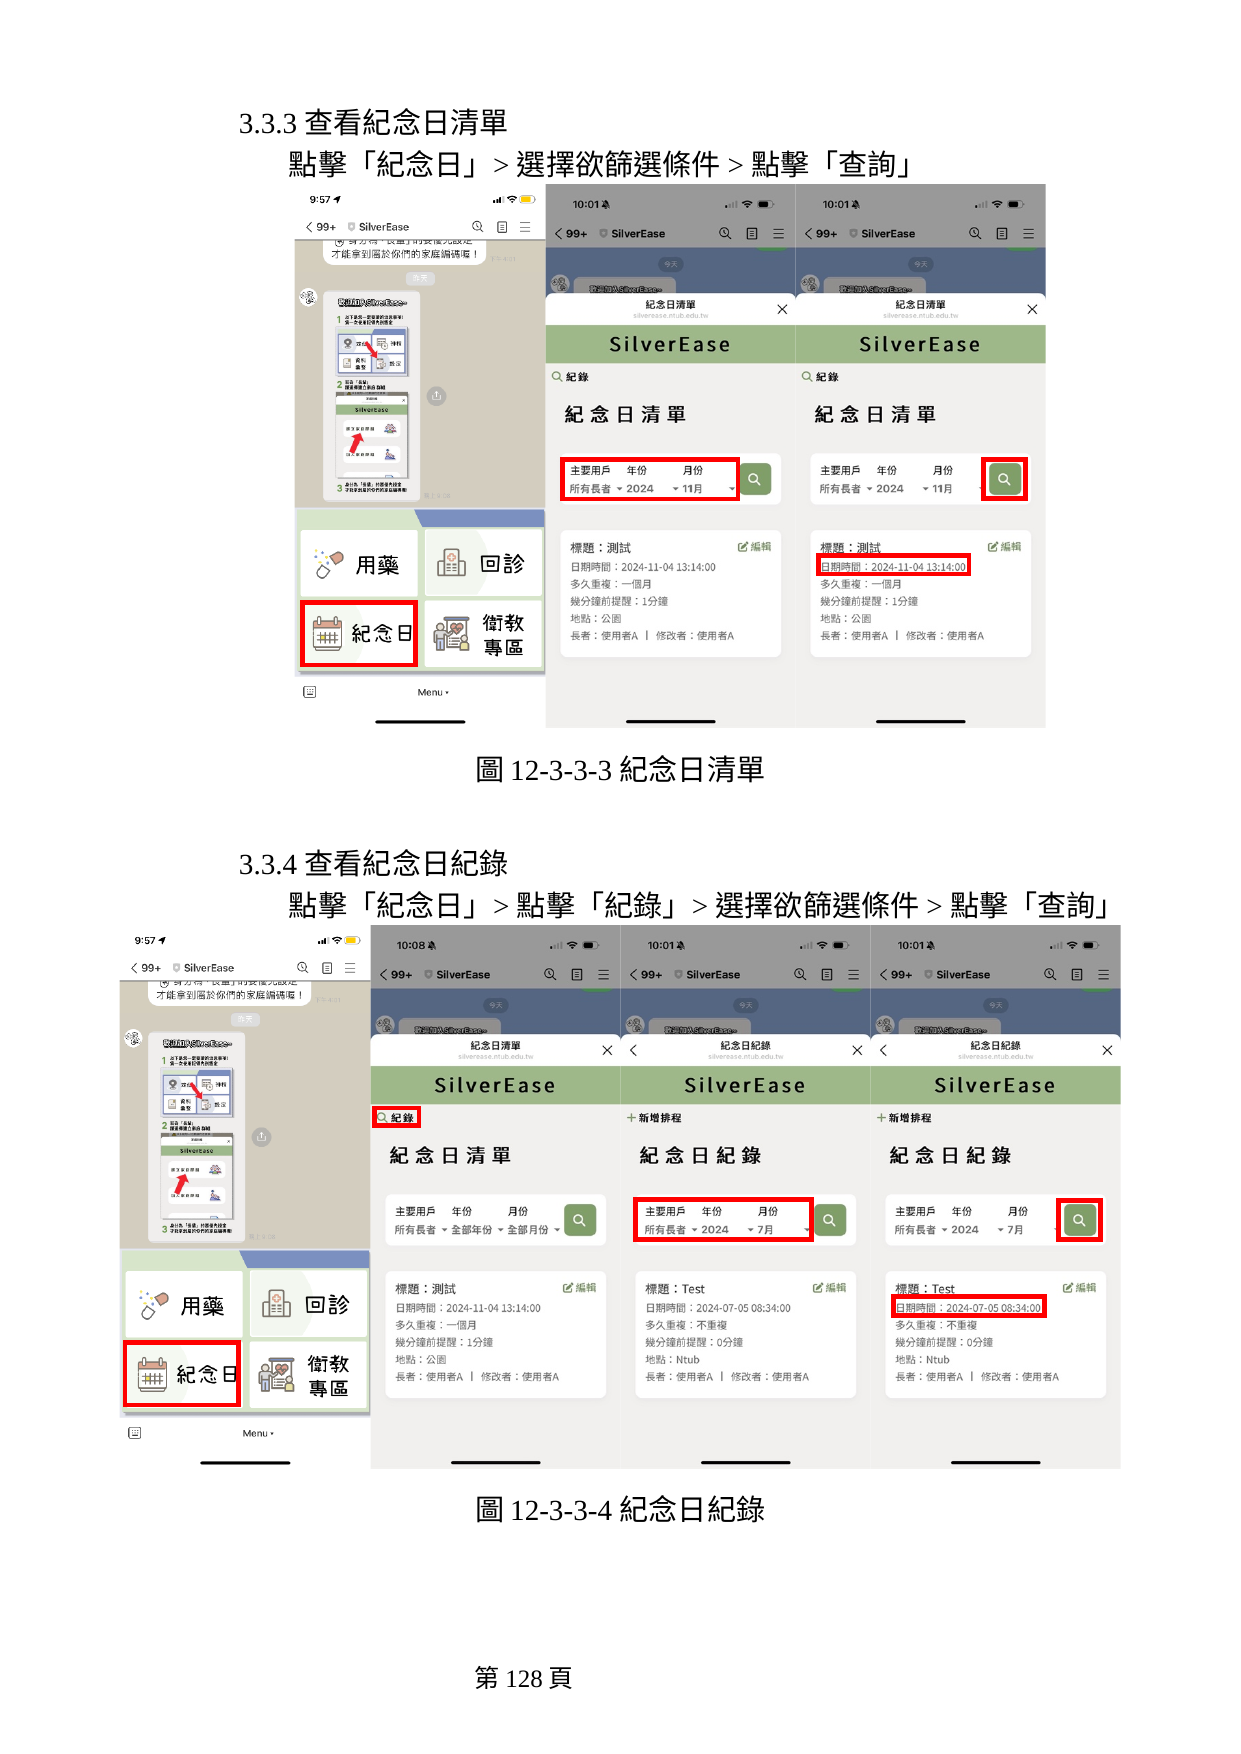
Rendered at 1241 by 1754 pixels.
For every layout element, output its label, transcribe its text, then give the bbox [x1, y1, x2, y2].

text 圖12-3-3-3 紀念日清單 [118, 728, 1122, 807]
text 點擊「紀念日」> 選擇欲篩選條件 > 點擊「查詢」 [239, 142, 1152, 184]
text 3.3.3 查看紀念日清單 [189, 100, 1152, 142]
text 圖12-3-3-4 紀念日紀錄 [118, 1468, 1122, 1548]
list 點擊「紀念日」> 點擊「紀錄」> 選擇欲篩選條件 > 點擊「查詢」 [239, 883, 1152, 925]
text 3.3.4 查看紀念日紀錄 [189, 841, 1152, 883]
picture [294, 184, 1046, 728]
picture [119, 925, 1121, 1469]
